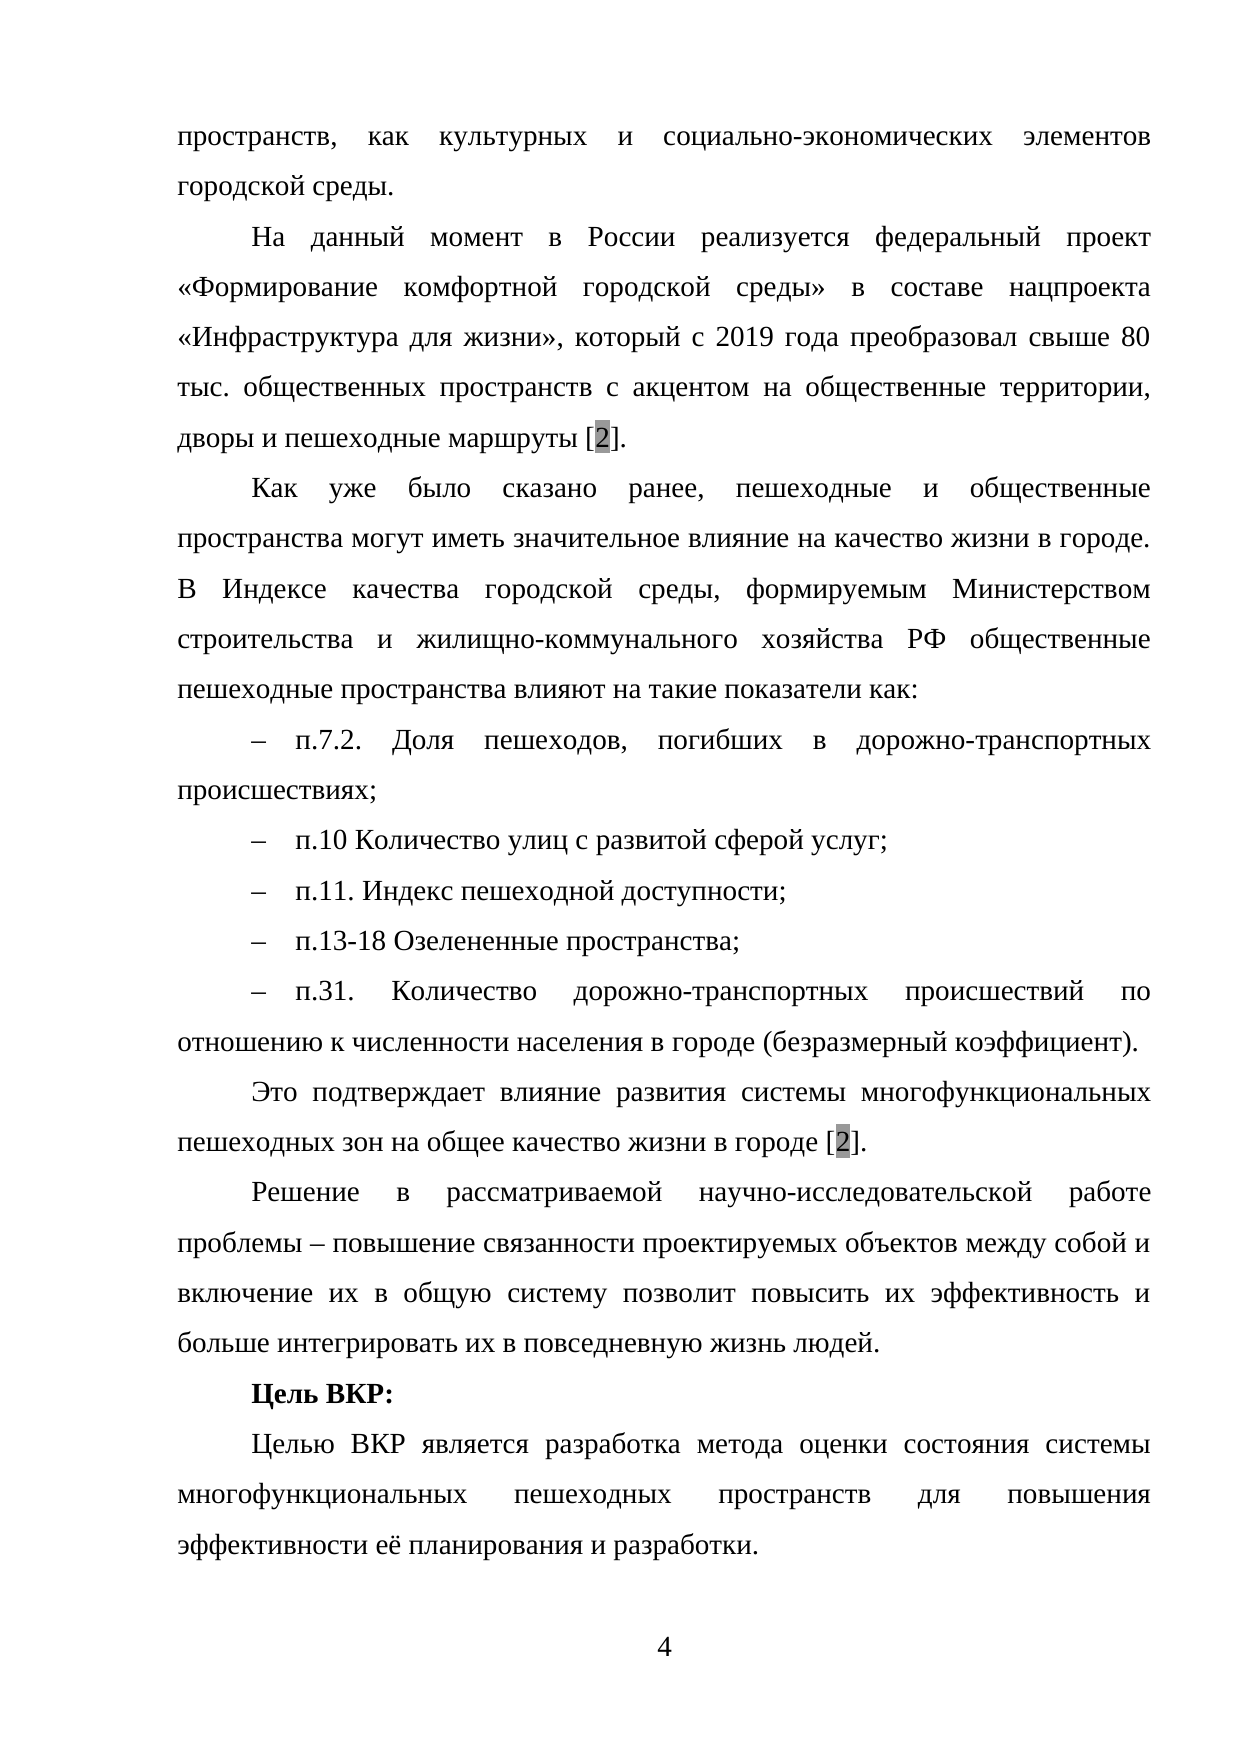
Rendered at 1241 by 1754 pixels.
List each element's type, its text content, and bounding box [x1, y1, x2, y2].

text Целью ВКР является разработка метода оценки состояния системы многофункциональных пешеходных пространств для повышения эффективности её планирования и разработки. [177, 1426, 1152, 1560]
text Как уже было сказано ранее, пешеходные и общественные пространства могут иметь значительное влияние на качество жизни в городе. В Индексе качества городской среды, формируемым Министерством строительства и жилищно-коммунального хозяйства РФ общественные пешеходные пространства влияют на такие показатели как: [177, 470, 1152, 705]
text п.31. Количество дорожно-транспортных происшествий по отношению к численности населения в городе (безразмерный коэффициент). [177, 973, 1152, 1057]
text п.10 Количество улиц с развитой сферой услуг; [177, 822, 1152, 856]
text На данный момент в России реализуется федеральный проект «Формирование комфортной городской среды» в составе нацпроекта «Инфраструктура для жизни», который с 2019 года преобразовал свыше 80 тыс. общественных пространств с акцентом на общественные территории, дворы и пешеходные маршруты [2]. [177, 219, 1152, 453]
text п.7.2. Доля пешеходов, погибших в дорожно-транспортных происшествиях; [177, 722, 1152, 806]
text Решение в рассматриваемой научно-исследовательской работе проблемы – повышение связанности проектируемых объектов между собой и включение их в общую систему позволит повысить их эффективность и больше интегрировать их в повседневную жизнь людей. [177, 1174, 1152, 1359]
subtitle Цель ВКР: [177, 1376, 1152, 1409]
text п.13-18 Озелененные пространства; [177, 923, 1152, 957]
text п.11. Индекс пешеходной доступности; [177, 873, 1152, 906]
text Это подтверждает влияние развития системы многофункциональных пешеходных зон на общее качество жизни в городе [3]. [177, 1074, 1152, 1158]
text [177, 118, 1152, 202]
